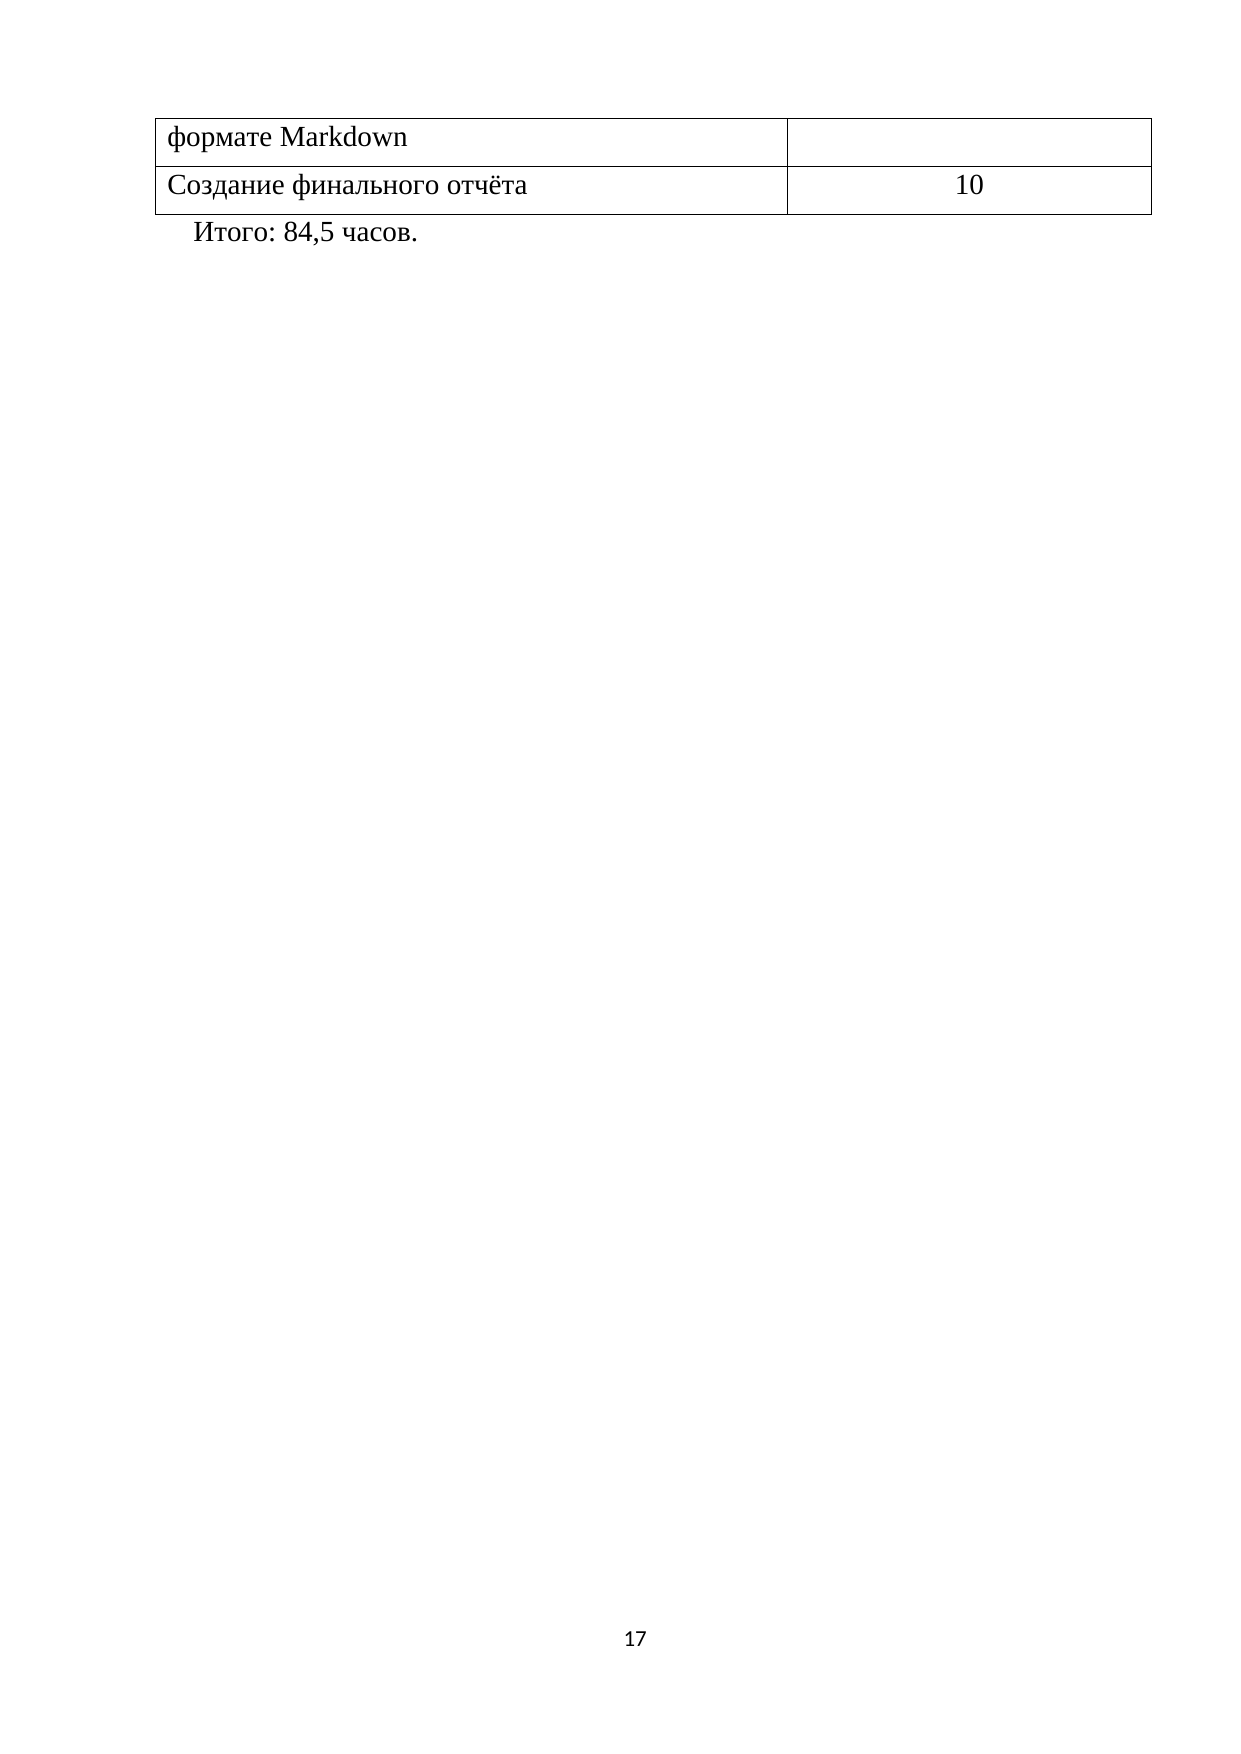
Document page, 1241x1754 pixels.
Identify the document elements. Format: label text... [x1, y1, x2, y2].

table_cell 8 [788, 119, 1151, 166]
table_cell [156, 119, 787, 166]
table_cell Создание финального отчёта [156, 167, 787, 213]
list Итого: 84,5 часов. [193, 215, 1152, 248]
table_cell 10 [788, 167, 1151, 213]
